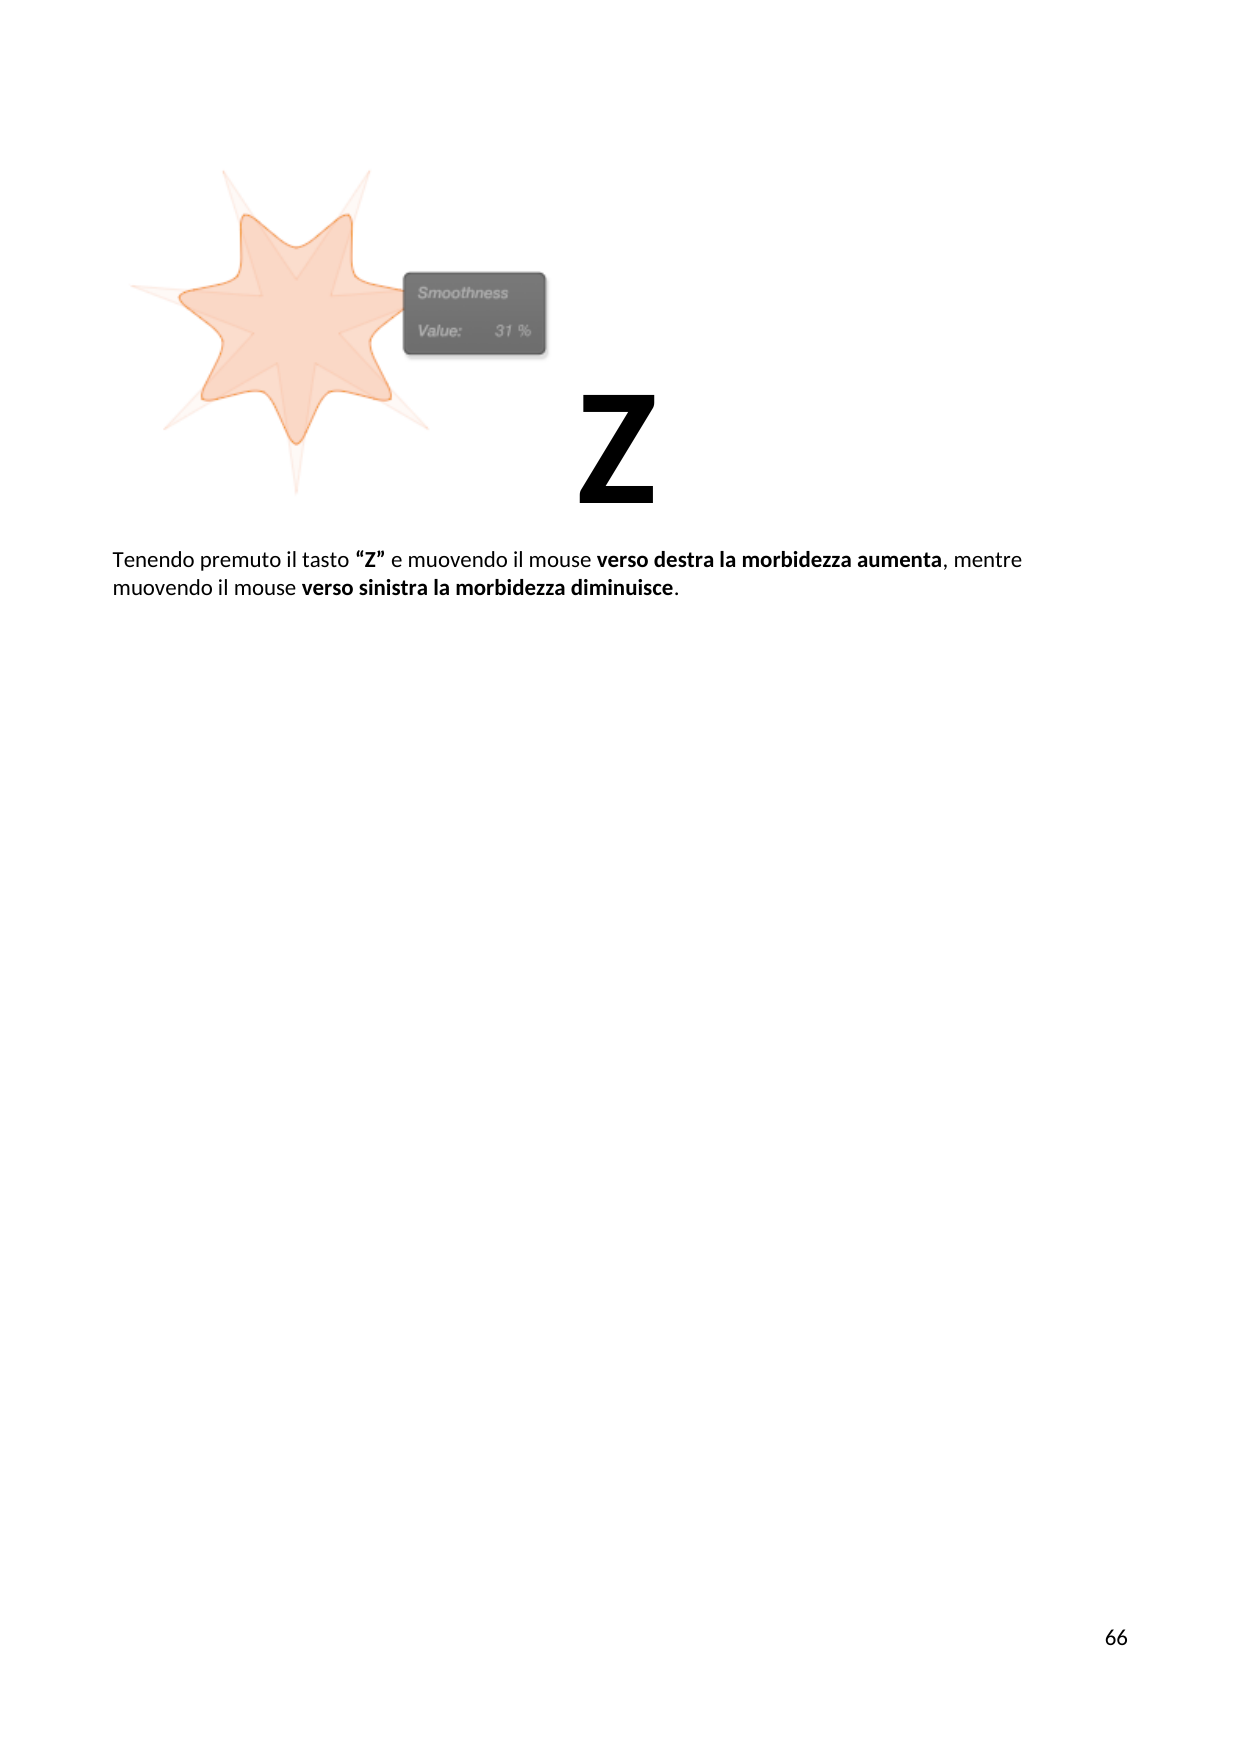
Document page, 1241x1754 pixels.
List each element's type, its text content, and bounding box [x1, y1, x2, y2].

text Tenendo premuto il tasto “Z” e muovendo il mouse verso destra la morbidezza aumenta, mentre muovendo il mouse verso sinistra la morbidezza diminuisce. [112, 545, 1128, 601]
picture [112, 150, 572, 504]
